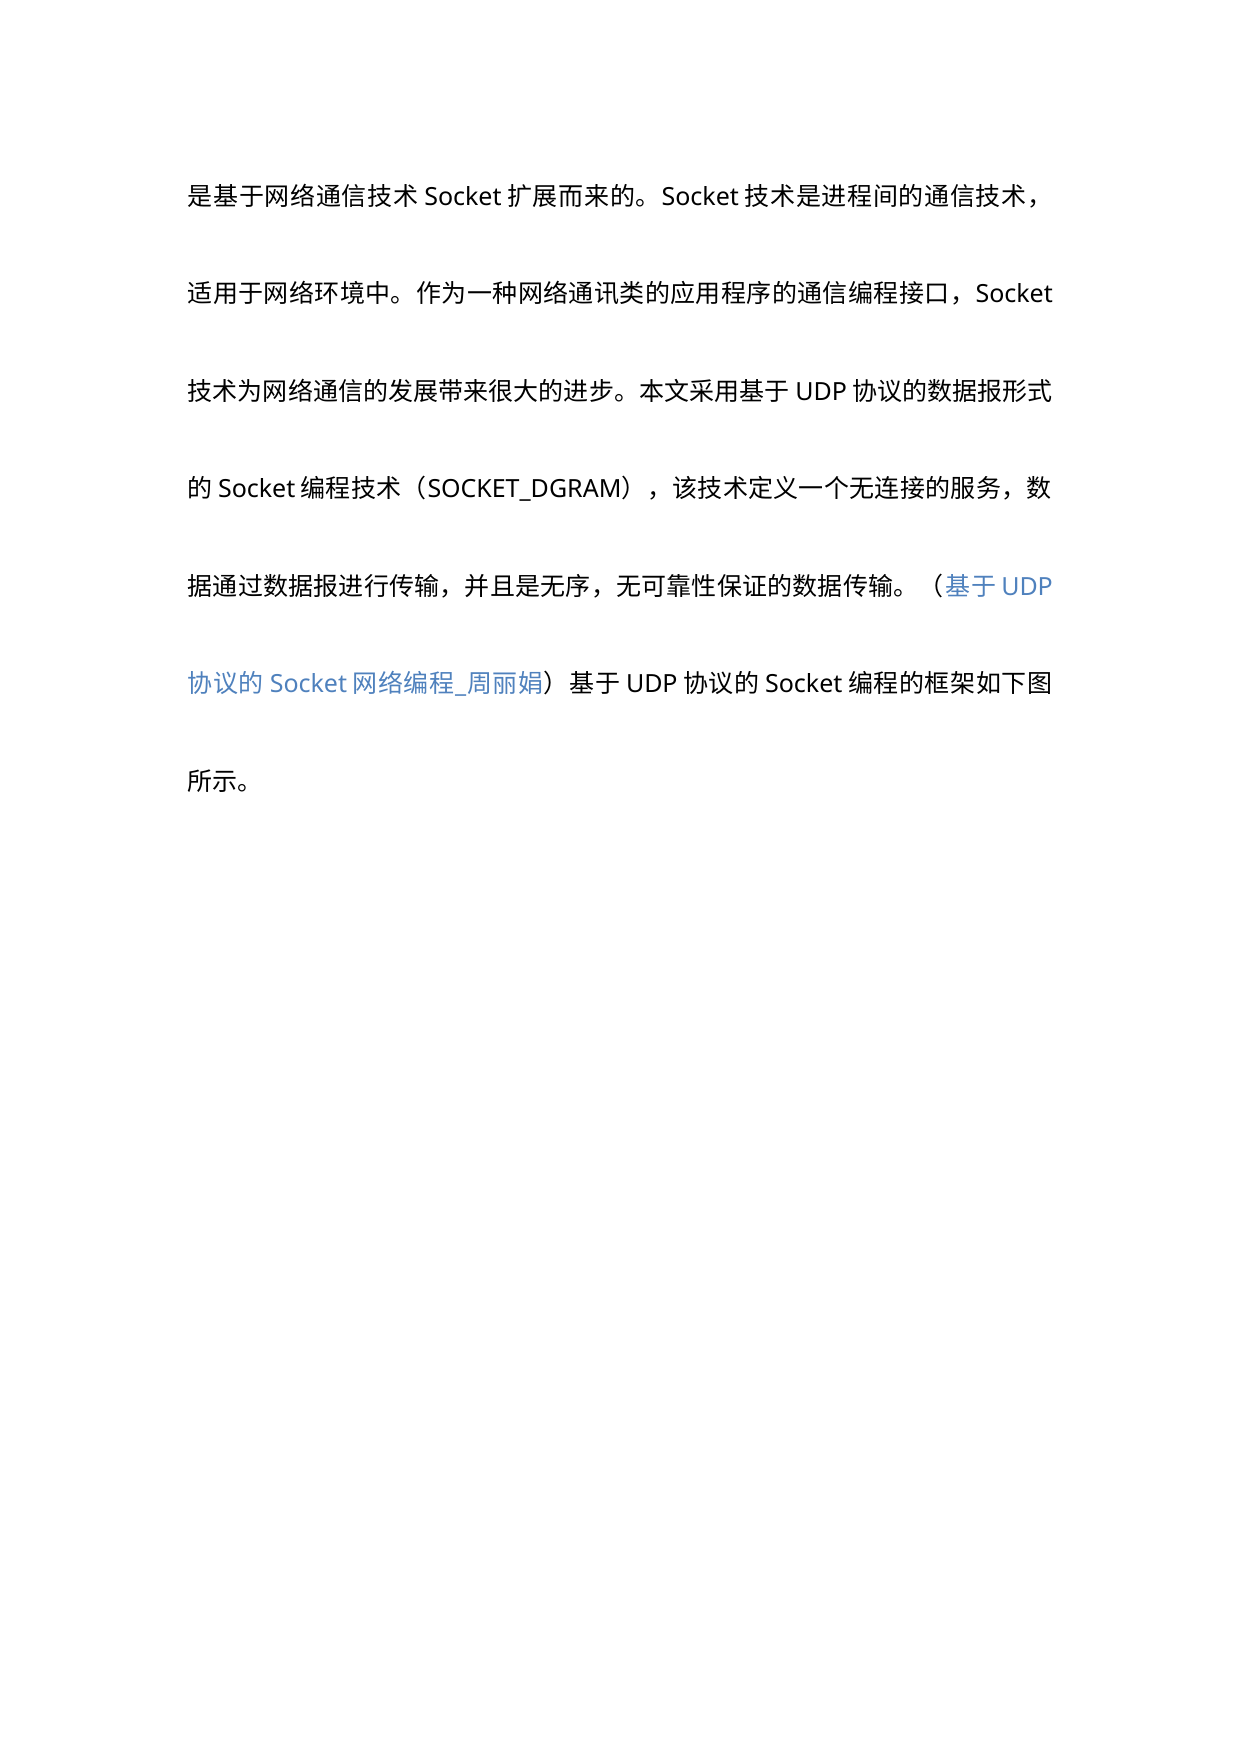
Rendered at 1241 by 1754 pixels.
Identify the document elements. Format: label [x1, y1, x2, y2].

text [187, 162, 1053, 812]
